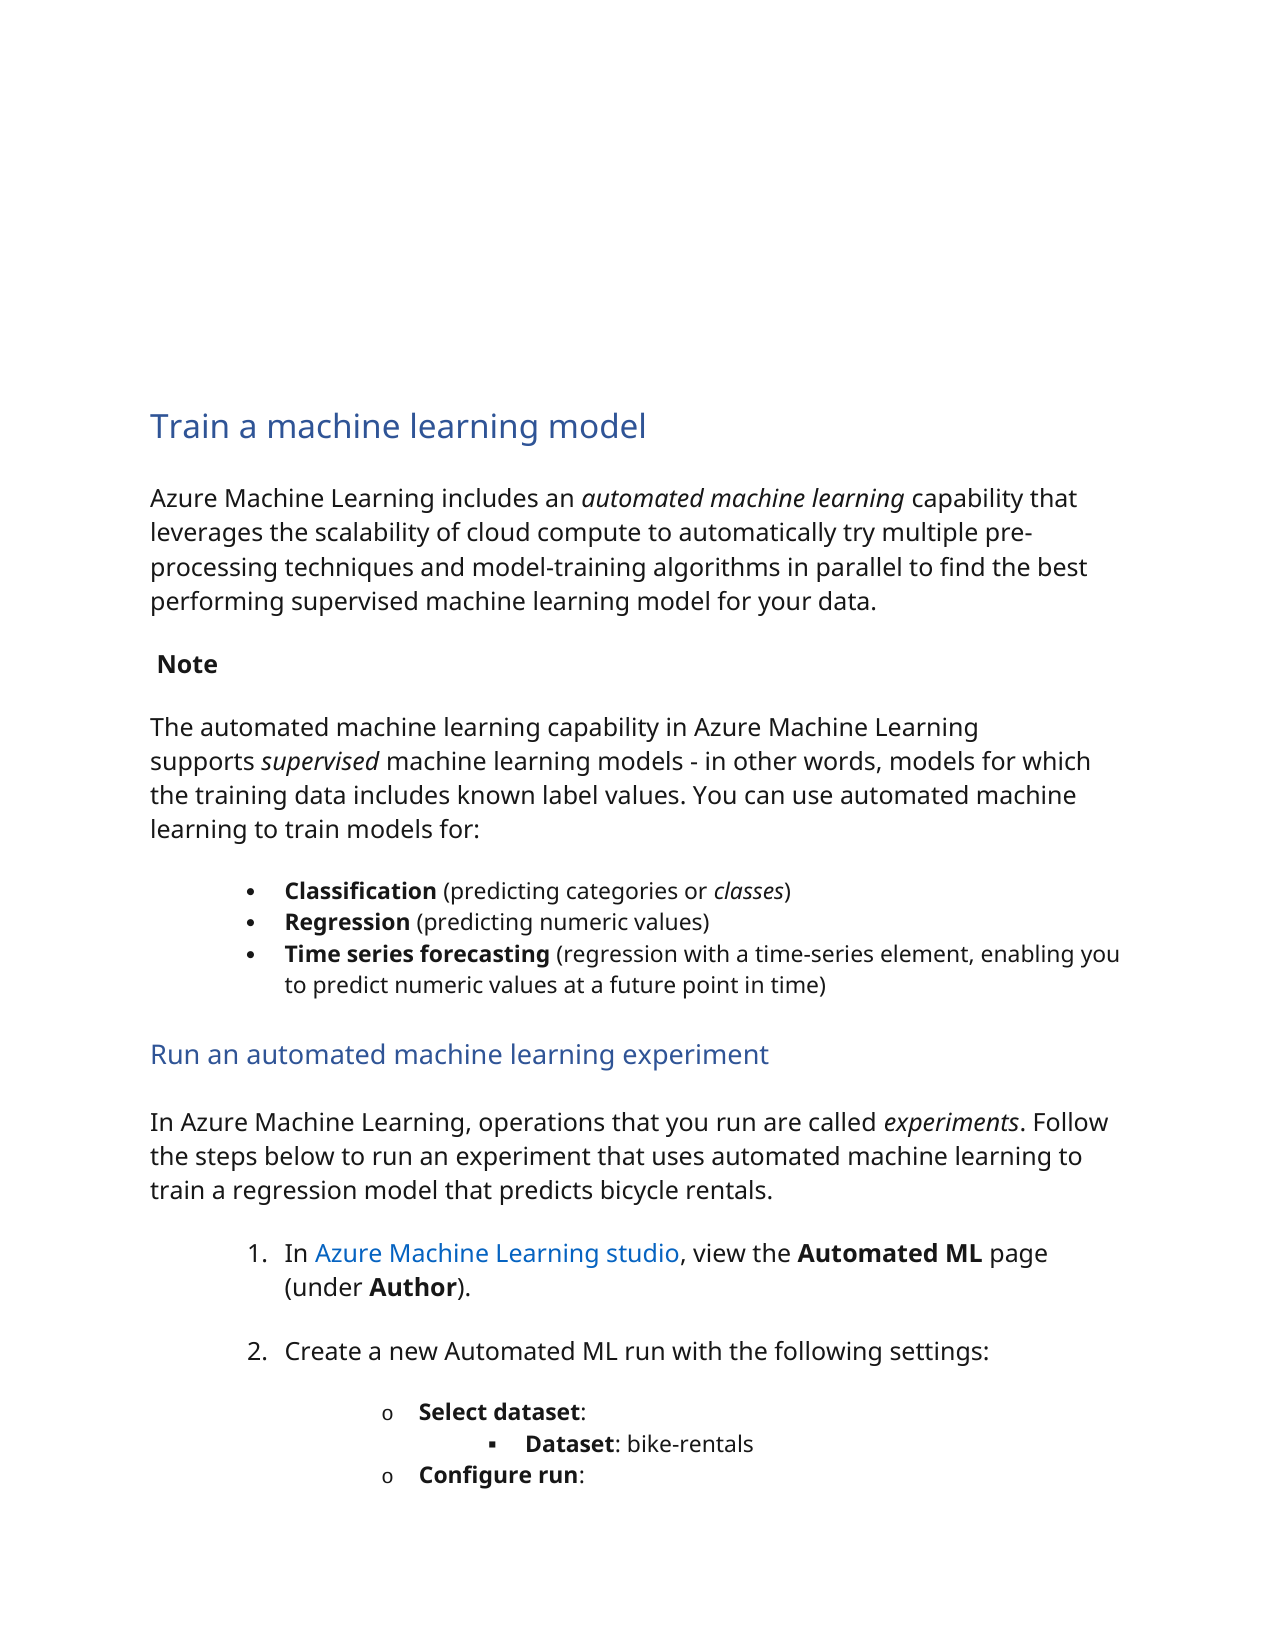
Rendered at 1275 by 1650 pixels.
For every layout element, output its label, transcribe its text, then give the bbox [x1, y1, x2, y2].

list Regression (predicting numeric values) [247, 906, 1125, 938]
subtitle Run an automated machine learning experiment [150, 1036, 1125, 1072]
list Dataset: bike-rentals [487, 1428, 1125, 1459]
list Configure run: [381, 1459, 1125, 1490]
list In Azure Machine Learning studio, view the Automated ML page (under Author). [247, 1236, 1125, 1304]
list Select dataset: [381, 1396, 1125, 1428]
text The automated machine learning capability in Azure Machine Learning supports supervised machine learning models - in other words, models for which the training data includes known label values. You can use automated machine learning to train models for: [150, 710, 1125, 846]
list Classification (predicting categories or classes) [247, 875, 1125, 906]
text Azure Machine Learning includes an automated machine learning capability that leverages the scalability of cloud compute to automatically try multiple pre-processing techniques and model-training algorithms in parallel to find the best performing supervised machine learning model for your data. [150, 481, 1125, 617]
subtitle Train a machine learning model [150, 403, 1125, 448]
list Create a new Automated ML run with the following settings: [247, 1333, 1125, 1367]
title Note [150, 646, 1125, 681]
list Time series forecasting (regression with a time-series element, enabling you to predict numeric values at a future point in time) [247, 938, 1125, 1000]
text In Azure Machine Learning, operations that you run are called experiments. Follow the steps below to run an experiment that uses automated machine learning to train a regression model that predicts bicycle rentals. [150, 1104, 1125, 1207]
